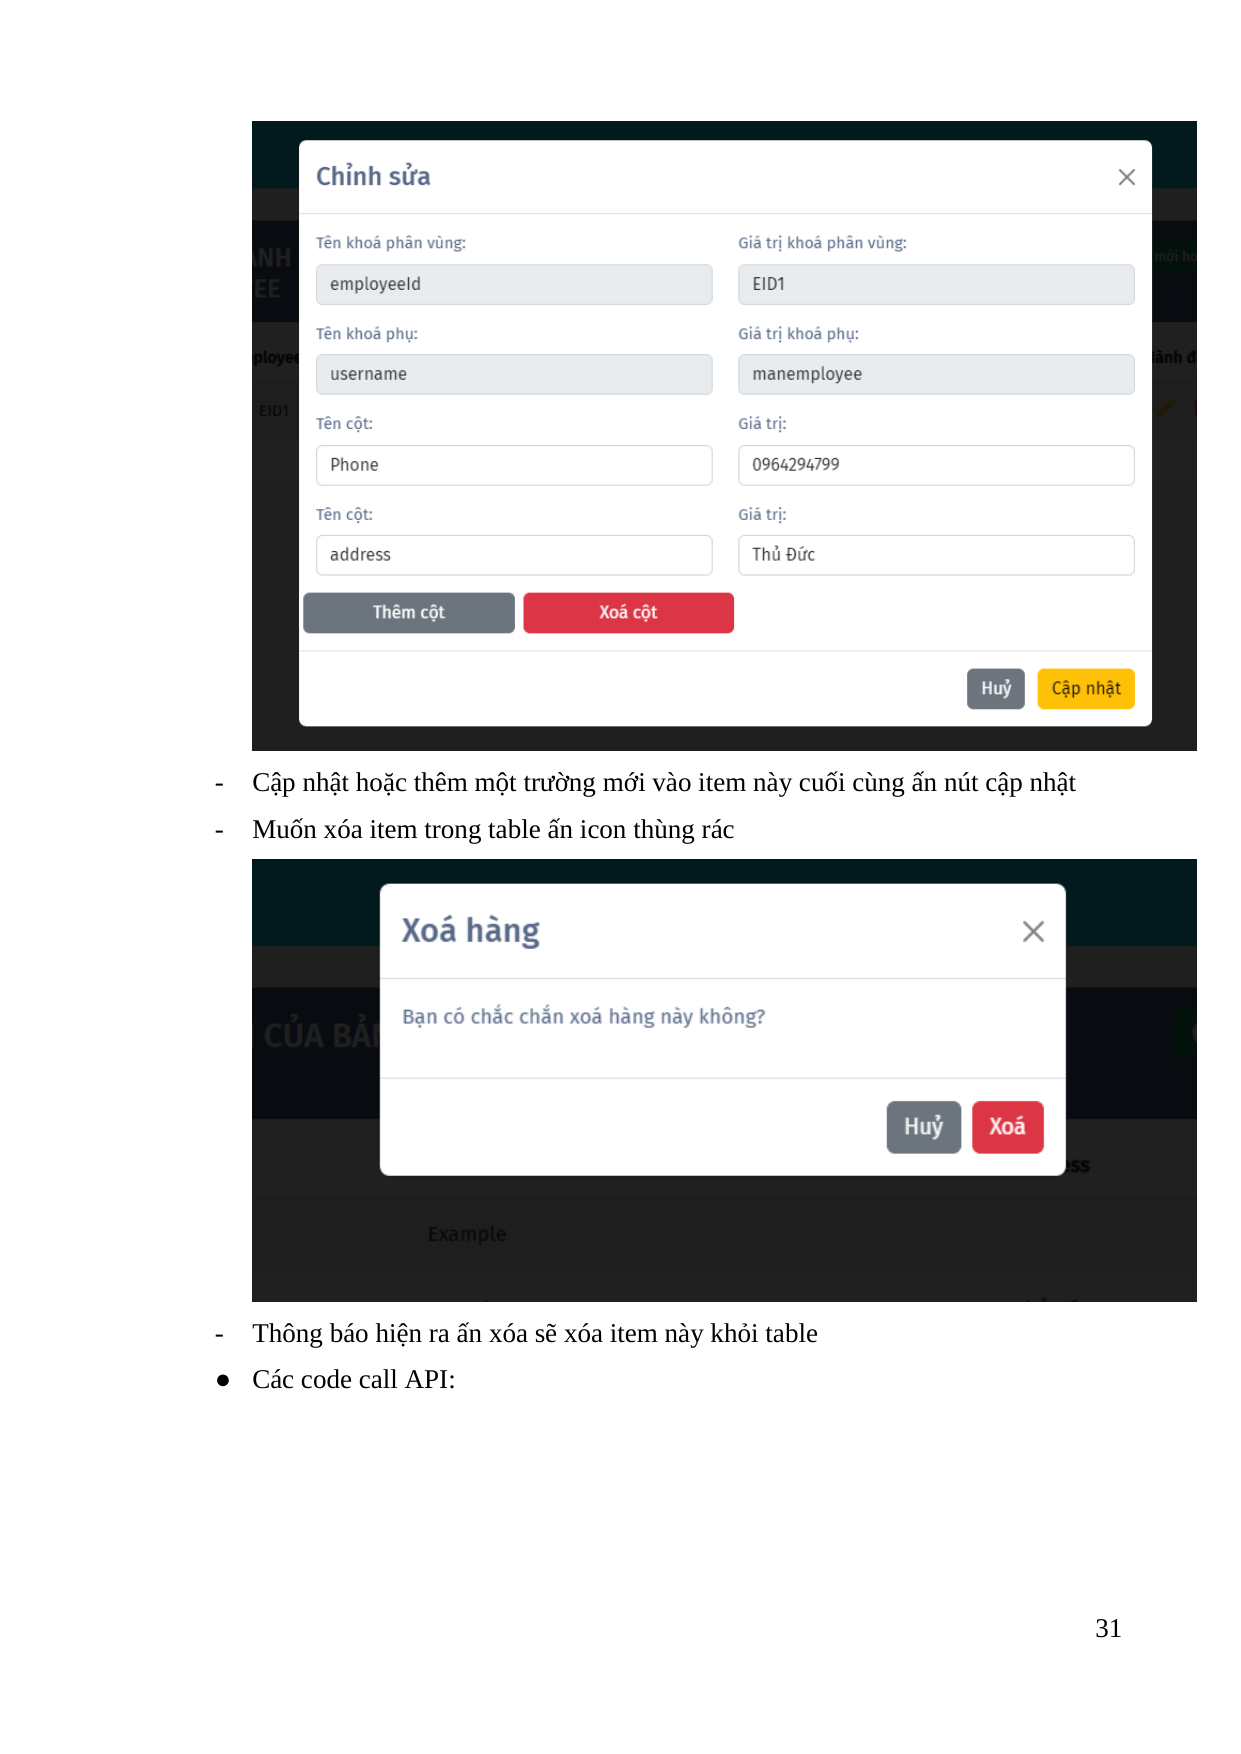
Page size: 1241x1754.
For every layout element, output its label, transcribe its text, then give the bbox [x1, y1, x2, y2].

list Muốn xóa item trong table ấn icon thùng rác [214, 813, 1122, 844]
list Thông báo hiện ra ấn xóa sẽ xóa item này khỏi table [214, 1317, 1122, 1348]
list Cập nhật hoặc thêm một trường mới vào item này cuối cùng ấn nút cập nhật [214, 766, 1122, 797]
picture [252, 121, 1197, 751]
list Các code call API: [214, 1363, 1122, 1395]
picture [252, 859, 1197, 1302]
